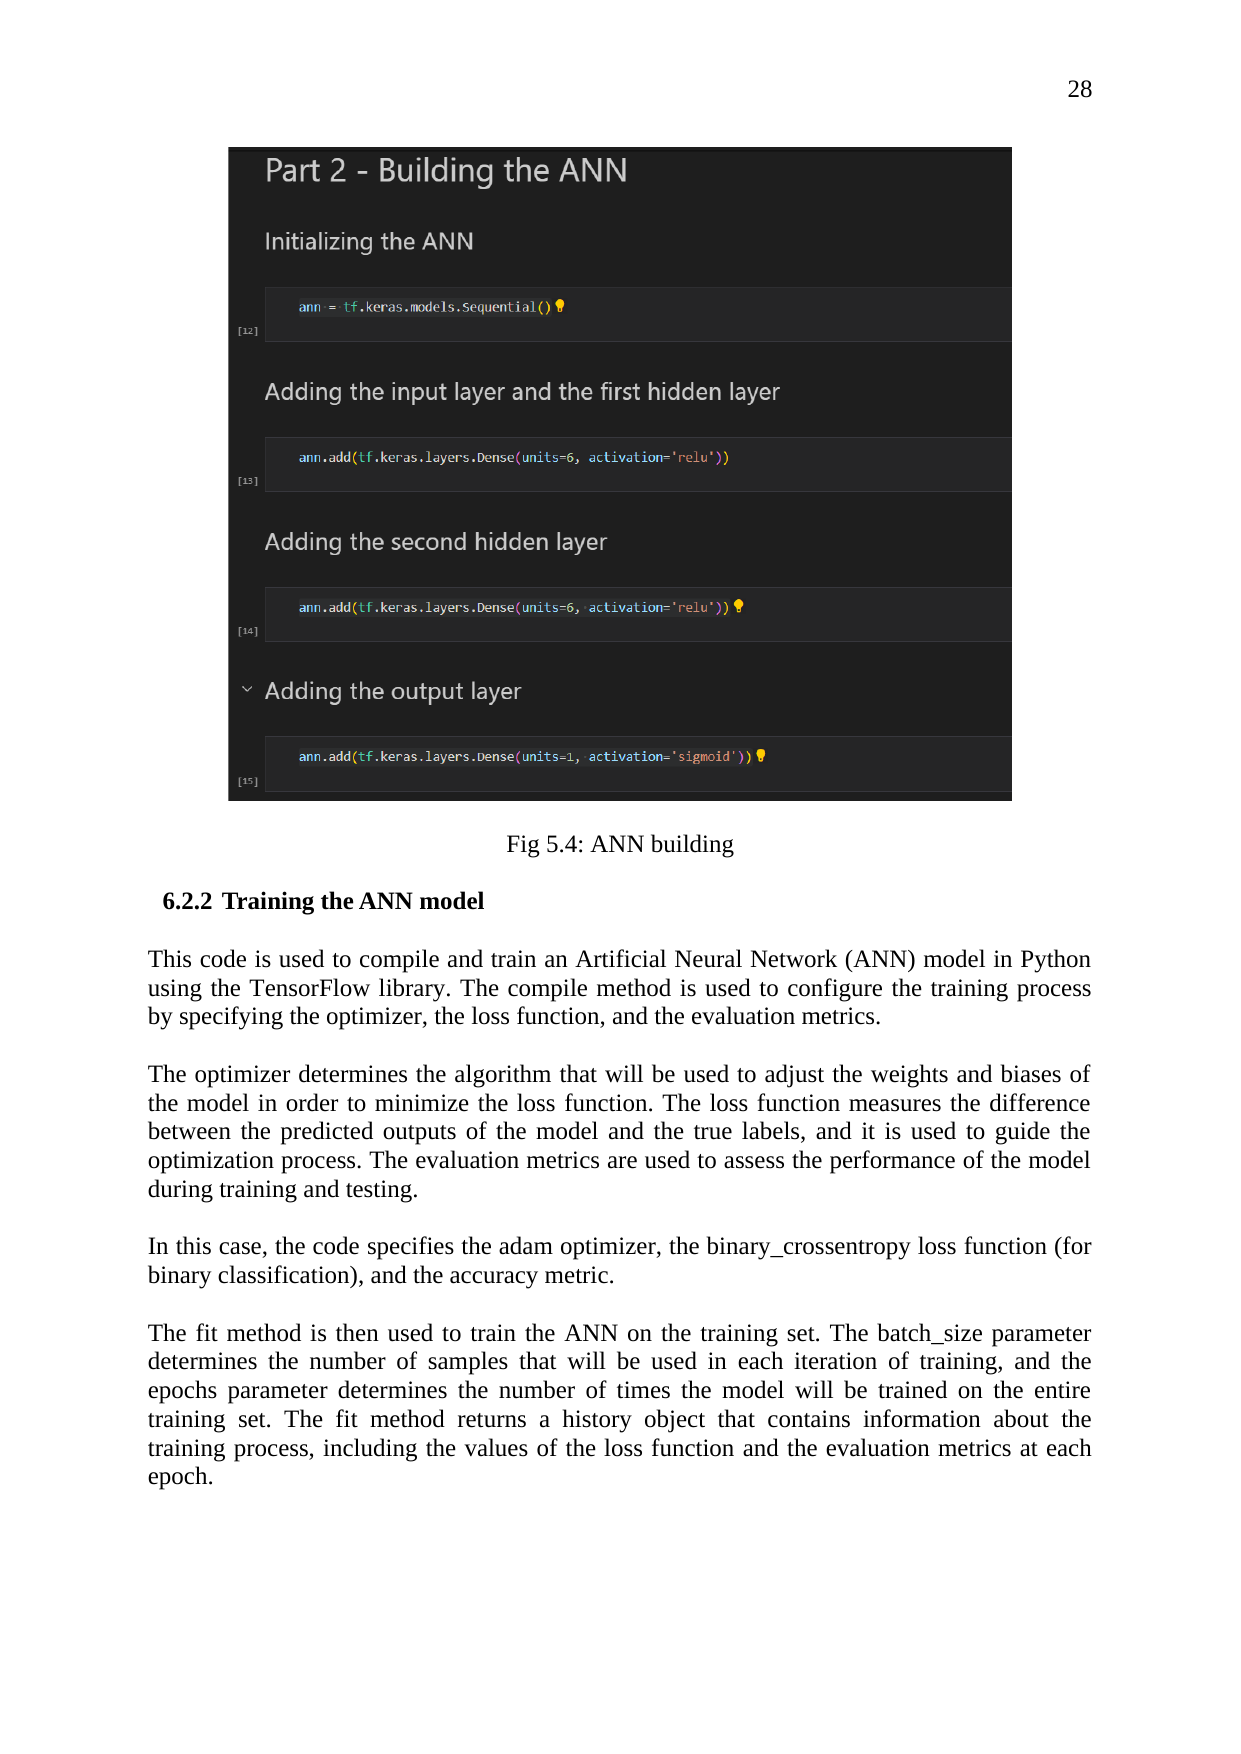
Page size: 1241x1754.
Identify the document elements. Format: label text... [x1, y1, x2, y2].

text This code is used to compile and train an Artificial Neural Network (ANN) model in Python using the TensorFlow library. The compile method is used to configure the training process by specifying the optimizer, the loss function, and the evaluation metrics. [148, 944, 1092, 1030]
text The optimizer determines the algorithm that will be used to adjust the weights and biases of the model in order to minimize the loss function. The loss function measures the difference between the predicted outputs of the model and the true labels, and it is used to guide the optimization process. The evaluation metrics are used to assess the performance of the model during training and testing. [148, 1059, 1092, 1203]
text In this case, the code specifies the adam optimizer, the binary_crossentropy loss function (for binary classification), and the accuracy metric. [148, 1231, 1092, 1289]
picture [228, 147, 1012, 801]
subtitle Training the ANN model [162, 886, 1092, 915]
text Fig 5.4: ANN building [148, 829, 1092, 858]
text The fit method is then used to train the ANN on the training set. The batch_size parameter determines the number of samples that will be used in each iteration of training, and the epochs parameter determines the number of times the model will be trained on the entire training set. The fit method returns a history object that contains information about the training process, including the values of the loss function and the evaluation metrics at each epoch. [148, 1318, 1092, 1490]
